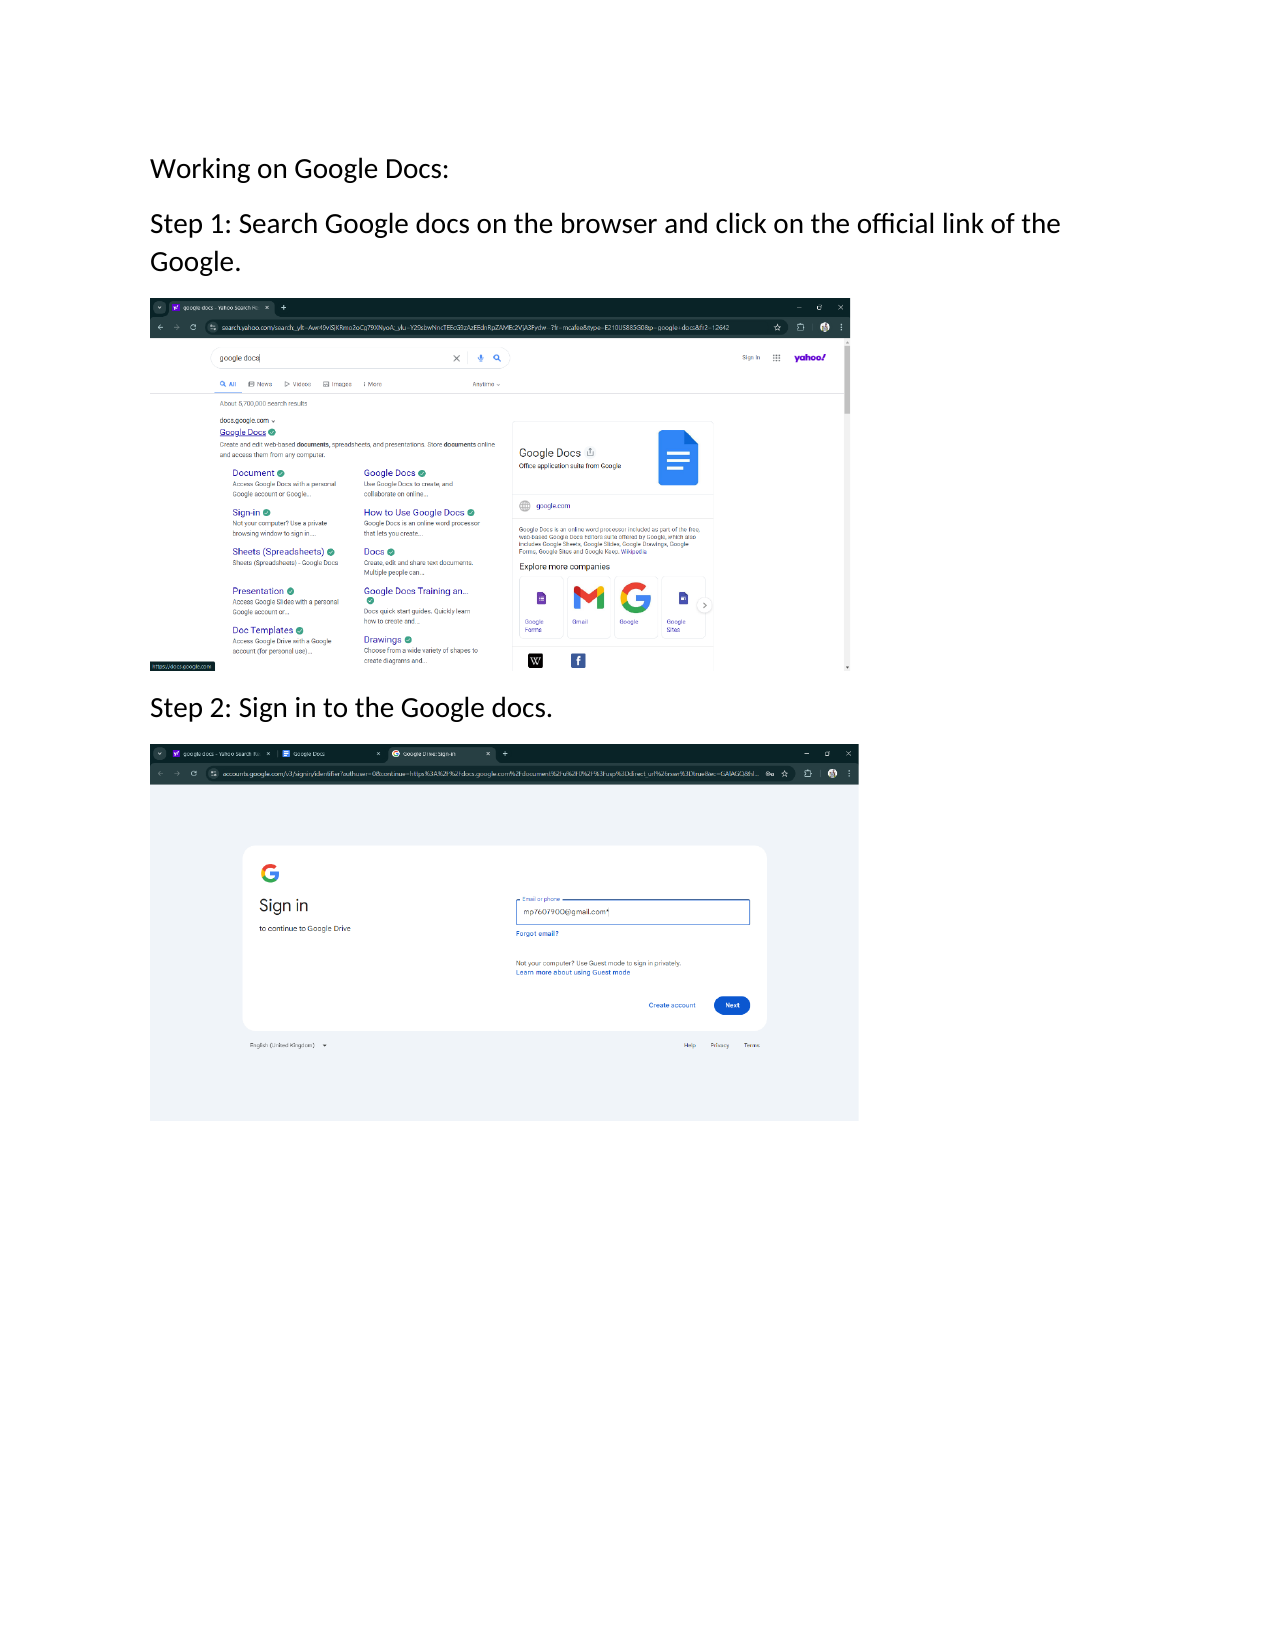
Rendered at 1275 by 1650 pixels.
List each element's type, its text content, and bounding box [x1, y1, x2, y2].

text Working on Google Docs: [150, 150, 1125, 186]
picture [150, 744, 859, 1121]
picture [150, 298, 851, 671]
text Step 1: Search Google docs on the browser and click on the official link of the Google. [150, 205, 1125, 279]
text Step 2: Sign in to the Google docs. [150, 689, 1125, 725]
